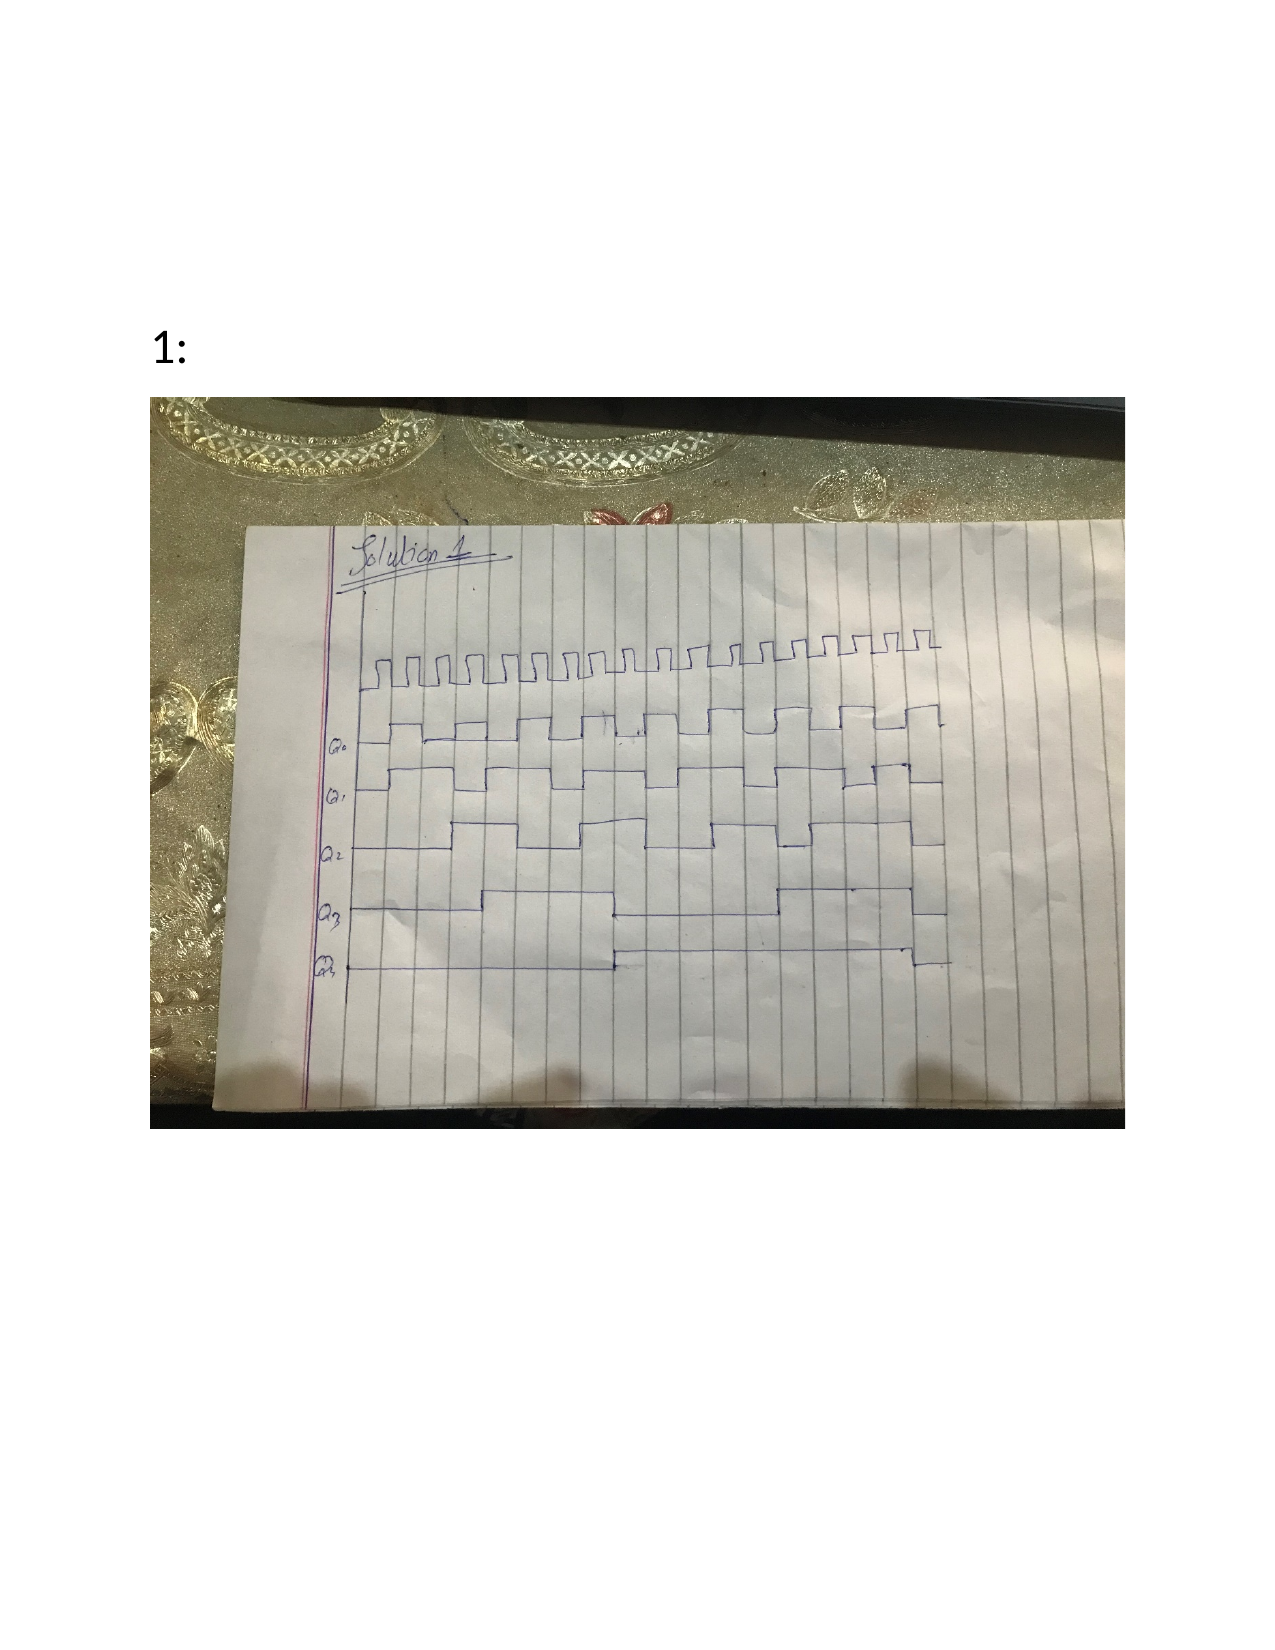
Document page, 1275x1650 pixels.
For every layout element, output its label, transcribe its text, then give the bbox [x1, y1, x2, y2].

picture [150, 397, 1125, 1129]
text 1: [150, 315, 1125, 376]
